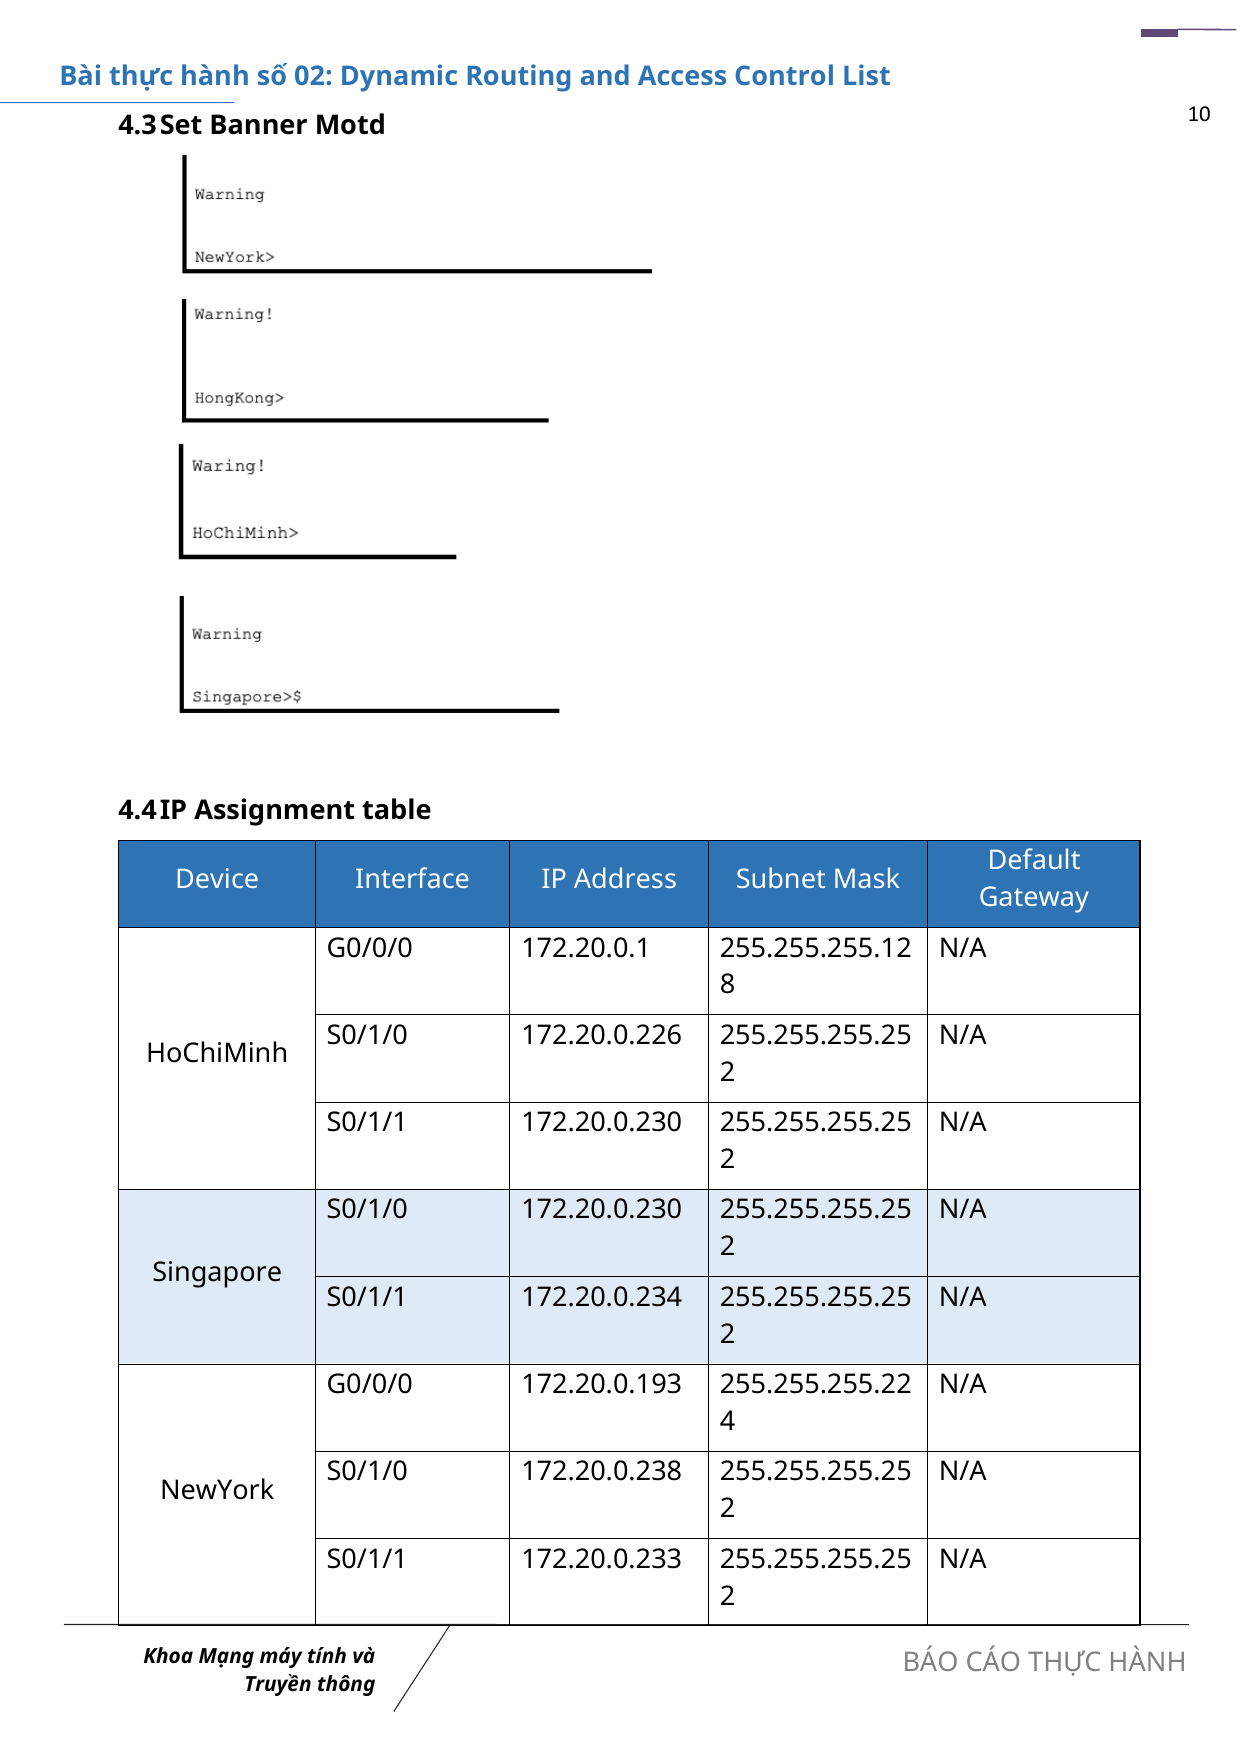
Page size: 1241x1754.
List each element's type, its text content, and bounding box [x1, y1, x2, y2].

table_cell S0/1/1 [316, 1539, 509, 1625]
table_cell 172.20.0.230 [510, 1190, 708, 1276]
subtitle Set Banner Motd [118, 106, 1122, 142]
table_header Device [119, 841, 315, 927]
table_cell S0/1/0 [316, 1190, 509, 1276]
table_cell 172.20.0.234 [510, 1277, 708, 1363]
table_cell N/A [928, 928, 1139, 1014]
table_header Interface [316, 841, 509, 927]
table_cell 172.20.0.230 [510, 1103, 708, 1189]
table_cell N/A [928, 1103, 1139, 1189]
table_cell 172.20.0.193 [510, 1365, 708, 1451]
table_cell G0/0/0 [316, 928, 509, 1014]
table_header Default Gateway [928, 841, 1139, 927]
table_cell N/A [928, 1365, 1139, 1451]
picture [177, 444, 457, 573]
table_cell 255.255.255.252 [709, 1015, 927, 1102]
table_cell S0/1/1 [316, 1277, 509, 1363]
table_cell S0/1/0 [316, 1015, 509, 1102]
table_cell G0/0/0 [316, 1365, 509, 1451]
table_cell 255.255.255.252 [709, 1190, 927, 1276]
table_cell 172.20.0.233 [510, 1539, 708, 1625]
subtitle IP Assignment table [118, 790, 1122, 827]
picture [177, 155, 652, 287]
table_header IP Address [510, 841, 708, 927]
table_cell N/A [928, 1277, 1139, 1363]
table_cell 255.255.255.128 [709, 928, 927, 1014]
table_cell 255.255.255.252 [709, 1277, 927, 1363]
table_cell 255.255.255.252 [709, 1539, 927, 1625]
table_cell N/A [928, 1190, 1139, 1276]
table_cell N/A [928, 1539, 1139, 1625]
picture [177, 299, 549, 432]
picture [177, 596, 560, 729]
table_cell S0/1/1 [316, 1103, 509, 1189]
table_cell S0/1/0 [316, 1452, 509, 1538]
table_cell N/A [928, 1452, 1139, 1538]
table_cell 172.20.0.226 [510, 1015, 708, 1102]
table_cell 255.255.255.252 [709, 1103, 927, 1189]
table_cell Singapore [119, 1190, 315, 1363]
table_cell 172.20.0.1 [510, 928, 708, 1014]
table_cell NewYork [119, 1365, 315, 1625]
table_cell N/A [928, 1015, 1139, 1102]
table_cell HoChiMinh [119, 928, 315, 1189]
table_header Subnet Mask [709, 841, 927, 927]
table_cell 255.255.255.252 [709, 1452, 927, 1538]
table_cell 172.20.0.238 [510, 1452, 708, 1538]
table_cell 255.255.255.224 [709, 1365, 927, 1451]
